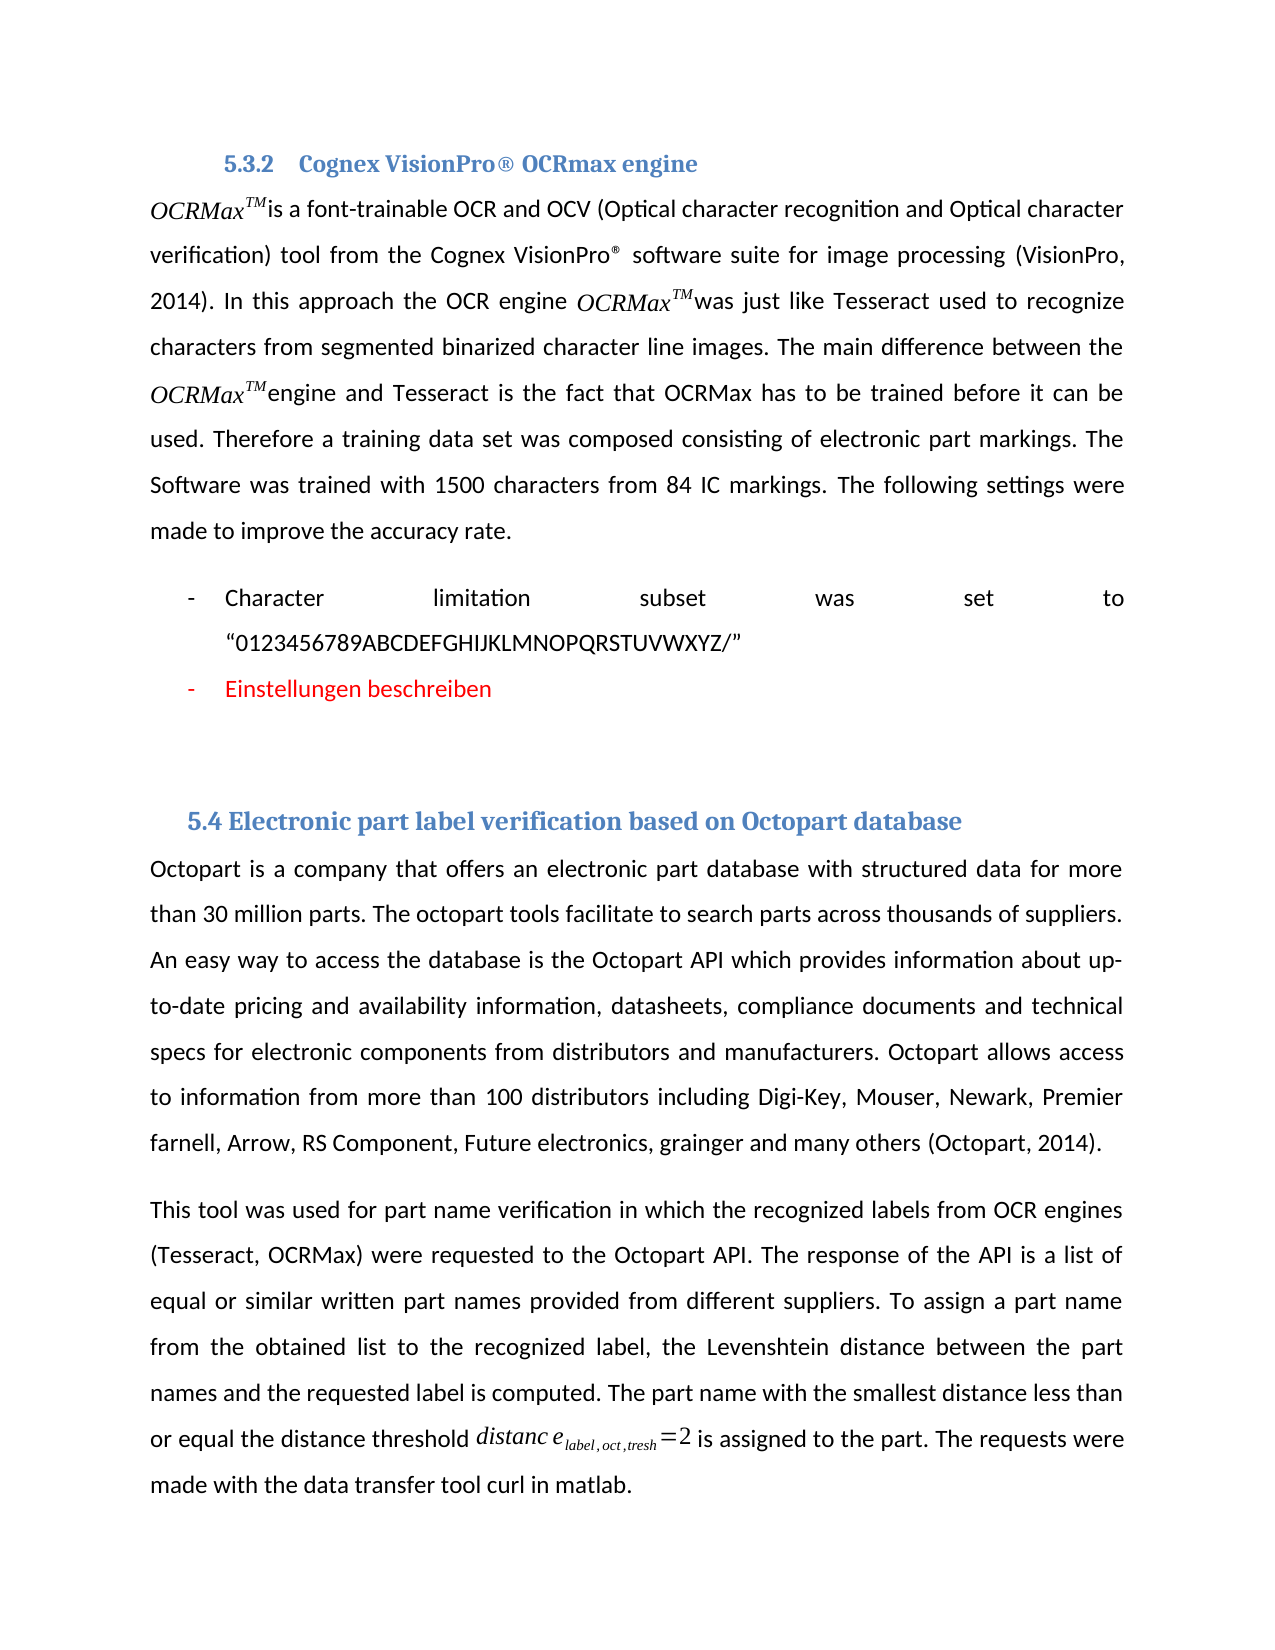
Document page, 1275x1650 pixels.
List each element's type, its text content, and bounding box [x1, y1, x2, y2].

list Einstellungen beschreiben [187, 673, 1125, 704]
text is a font-trainable OCR and OCV (Optical character recognition and Optical character verification) tool from the Cognex VisionPro® software suite for image processing . In this approach the OCR engine was just like Tesseract used to recognize characters from segmented binarized character line images. The main difference between the engine and Tesseract is the fact that OCRMax has to be trained before it can be used. Therefore a training data set was composed consisting of electronic part markings. The Software was trained with 1500 characters from 84 IC markings. The following settings were made to improve the accuracy rate. [150, 193, 1125, 546]
subtitle Cognex VisionPro® OCRmax engine [224, 150, 1125, 179]
text Octopart is a company that offers an electronic part database with structured data for more than 30 million parts. The octopart tools facilitate to search parts across thousands of suppliers. An easy way to access the database is the Octopart API which provides information about up-to-date pricing and availability information, datasheets, compliance documents and technical specs for electronic components from distributors and manufacturers. Octopart allows access to information from more than 100 distributors including Digi-Key, Mouser, Newark, Premier farnell, Arrow, RS Component, Future electronics, grainger and many others . [150, 853, 1125, 1158]
list Character limitation subset was set to “0123456789ABCDEFGHIJKLMNOPQRSTUVWXYZ/” [187, 582, 1125, 658]
text This tool was used for part name verification in which the recognized labels from OCR engines (Tesseract, OCRMax) were requested to the Octopart API. The response of the API is a list of equal or similar written part names provided from different suppliers. To assign a part name from the obtained list to the recognized label, the Levenshtein distance between the part names and the requested label is computed. The part name with the smallest distance less than or equal the distance threshold is assigned to the part. The requests were made with the data transfer tool curl in matlab. [150, 1194, 1125, 1499]
subtitle Electronic part label verification based on Octopart database [187, 806, 1125, 837]
